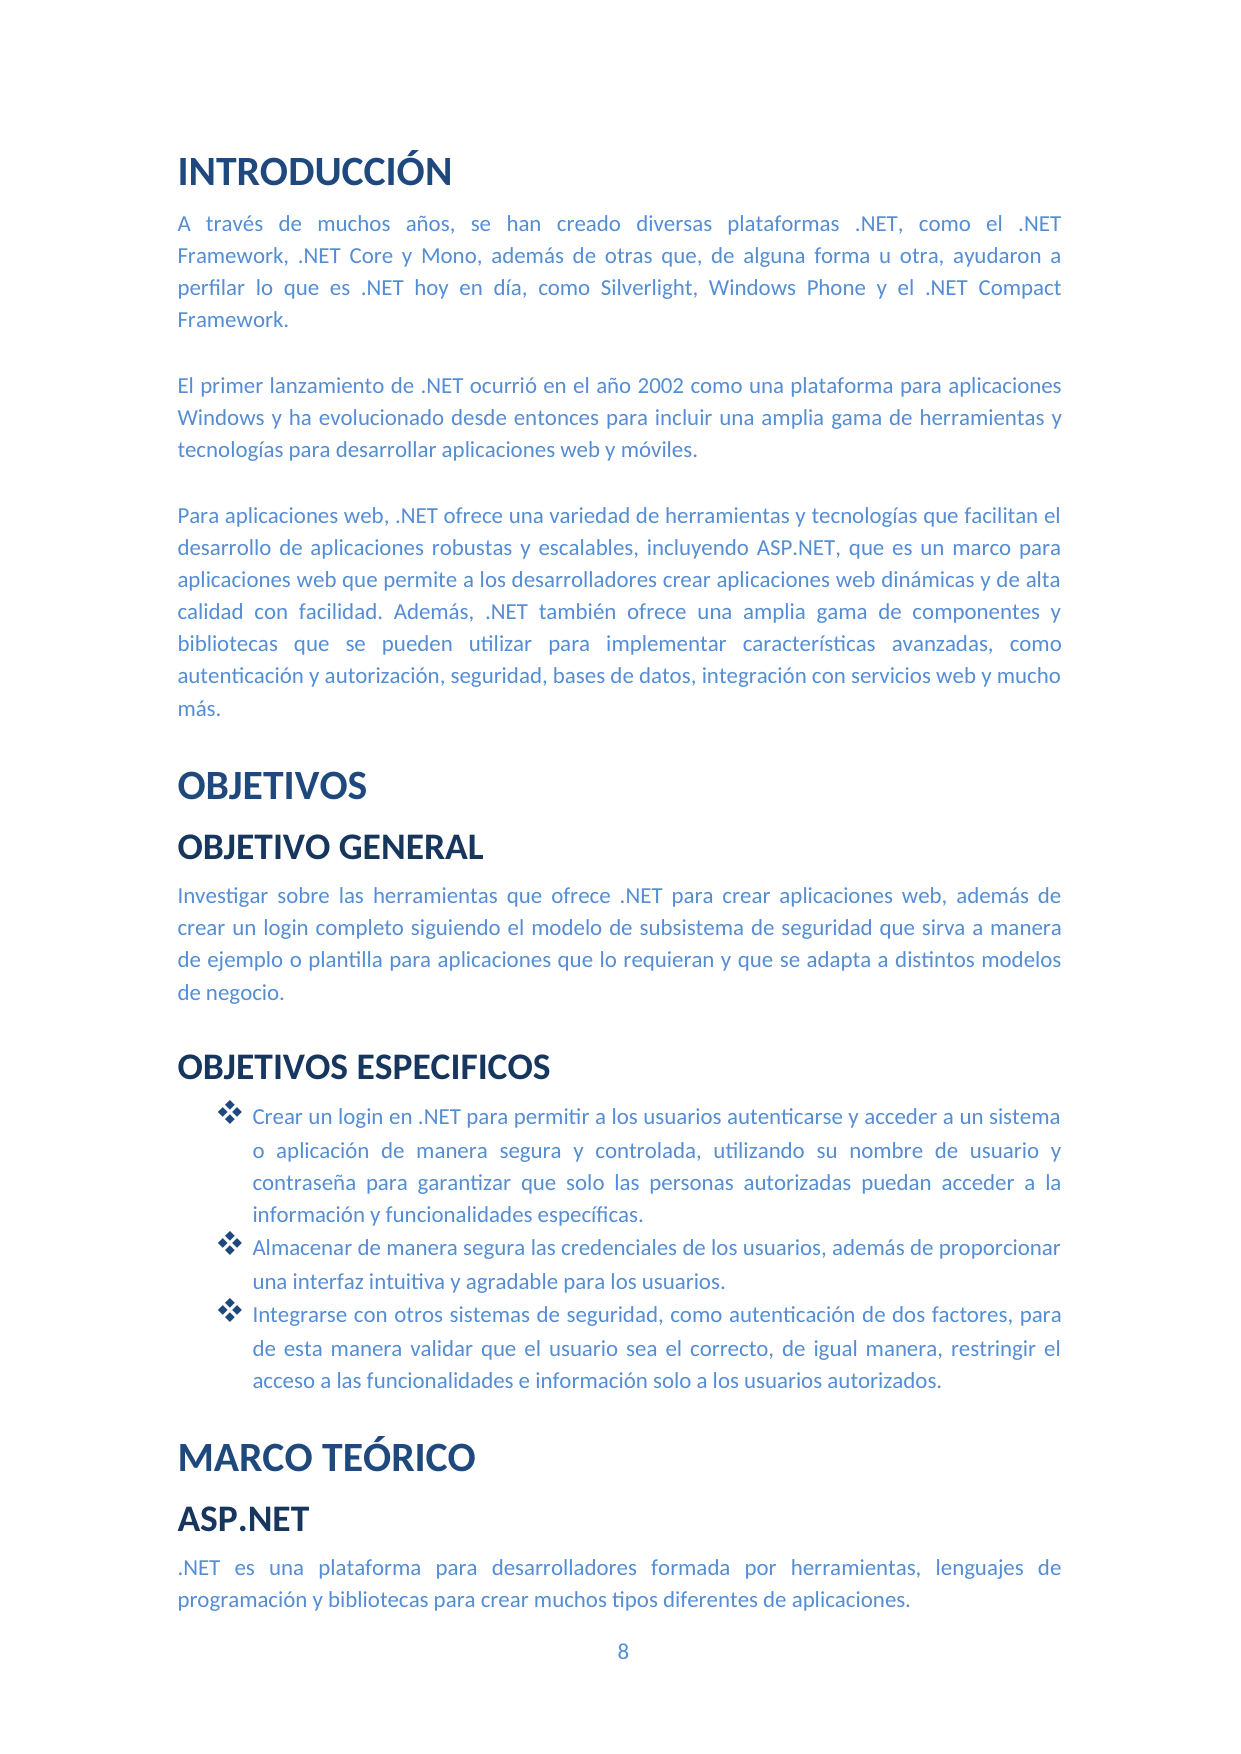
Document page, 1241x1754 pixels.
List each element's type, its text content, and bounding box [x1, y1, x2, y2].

subtitle OBJETIVOS ESPECIFICOS [177, 1043, 1063, 1089]
text .NET es una plataforma para desarrolladores formada por herramientas, lenguajes de programación y bibliotecas para crear muchos tipos diferentes de aplicaciones. [177, 1553, 1063, 1613]
text El primer lanzamiento de .NET ocurrió en el año 2002 como una plataforma para aplicaciones Windows y ha evolucionado desde entonces para incluir una amplia gama de herramientas y tecnologías para desarrollar aplicaciones web y móviles. [177, 371, 1063, 463]
list Crear un login en .NET para permitir a los usuarios autenticarse y acceder a un sistema o aplicación de manera segura y controlada, utilizando su nombre de usuario y contraseña para garantizar que solo las personas autorizadas puedan acceder a la información y funcionalidades específicas. [215, 1101, 1063, 1228]
text A través de muchos años, se han creado diversas plataformas .NET, como el .NET Framework, .NET Core y Mono, además de otras que, de alguna forma u otra, ayudaron a perfilar lo que es .NET hoy en día, como Silverlight, Windows Phone y el .NET Compact Framework. [177, 209, 1063, 333]
text Investigar sobre las herramientas que ofrece .NET para crear aplicaciones web, además de crear un login completo siguiendo el modelo de subsistema de seguridad que sirva a manera de ejemplo o plantilla para aplicaciones que lo requieran y que se adapta a distintos modelos de negocio. [177, 881, 1063, 1006]
subtitle OBJETIVO GENERAL [177, 823, 1063, 868]
list Integrarse con otros sistemas de seguridad, como autenticación de dos factores, para de esta manera validar que el usuario sea el correcto, de igual manera, restringir el acceso a las funcionalidades e información solo a los usuarios autorizados. [215, 1299, 1063, 1394]
subtitle OBJETIVOS [177, 759, 1063, 810]
subtitle ASP.NET [177, 1495, 1063, 1541]
text Para aplicaciones web, .NET ofrece una variedad de herramientas y tecnologías que facilitan el desarrollo de aplicaciones robustas y escalables, incluyendo ASP.NET, que es un marco para aplicaciones web que permite a los desarrolladores crear aplicaciones web dinámicas y de alta calidad con facilidad. Además, .NET también ofrece una amplia gama de componentes y bibliotecas que se pueden utilizar para implementar características avanzadas, como autenticación y autorización, seguridad, bases de datos, integración con servicios web y mucho más. [177, 501, 1063, 722]
list Almacenar de manera segura las credenciales de los usuarios, además de proporcionar una interfaz intuitiva y agradable para los usuarios. [215, 1232, 1063, 1295]
subtitle INTRODUCCIÓN [177, 145, 1063, 196]
subtitle MARCO TEÓRICO [177, 1431, 1063, 1482]
